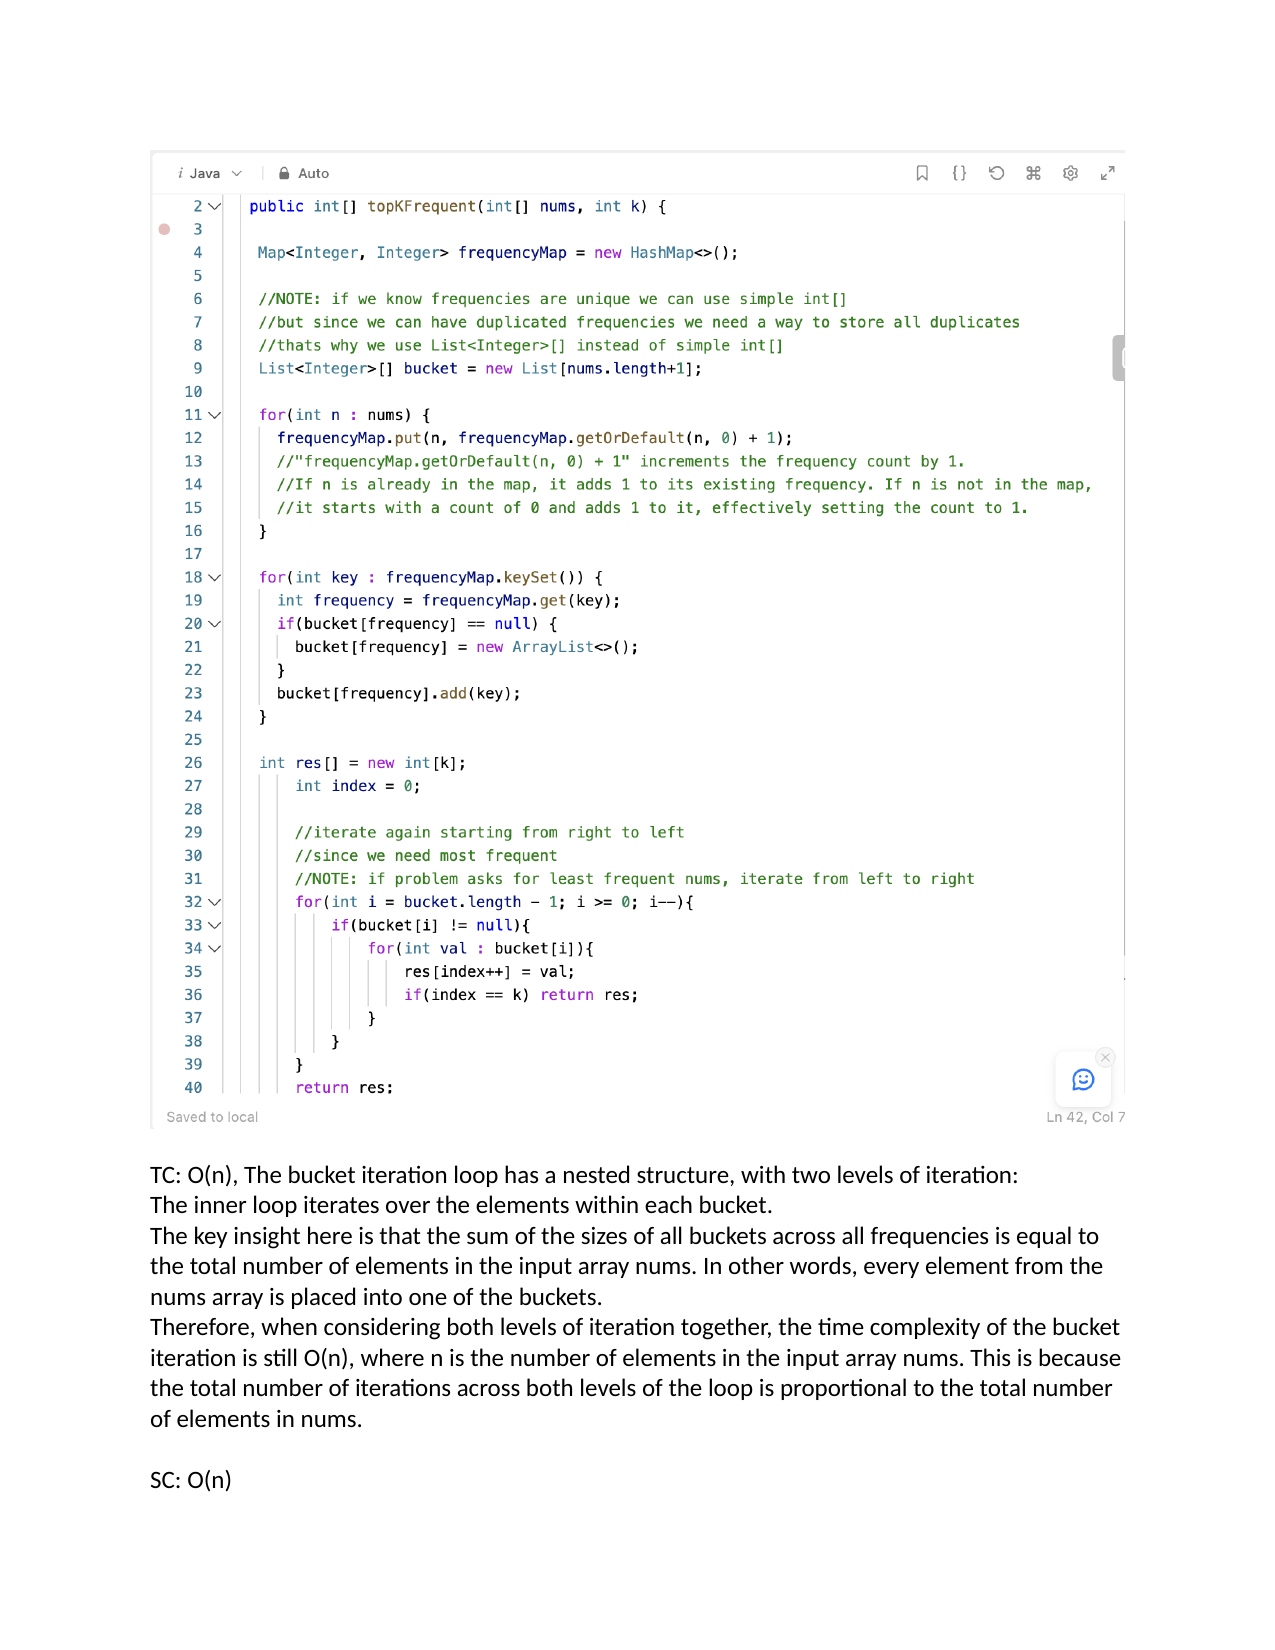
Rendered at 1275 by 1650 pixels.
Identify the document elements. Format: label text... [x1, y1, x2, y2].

text SC: O(n) [150, 1464, 1125, 1495]
text Therefore, when considering both levels of iteration together, the time complexity of the bucket iteration is still O(n), where n is the number of elements in the input array nums. This is because the total number of iterations across both levels of the loop is proportional to the total number of elements in nums. [150, 1312, 1125, 1434]
picture [150, 150, 1125, 1129]
text The key insight here is that the sum of the sizes of all buckets across all frequencies is equal to the total number of elements in the input array nums. In other words, every element from the nums array is placed into one of the buckets. [150, 1220, 1125, 1312]
text The inner loop iterates over the elements within each bucket. [150, 1189, 1125, 1220]
text TC: O(n), The bucket iteration loop has a nested structure, with two levels of iteration: [150, 1159, 1125, 1189]
